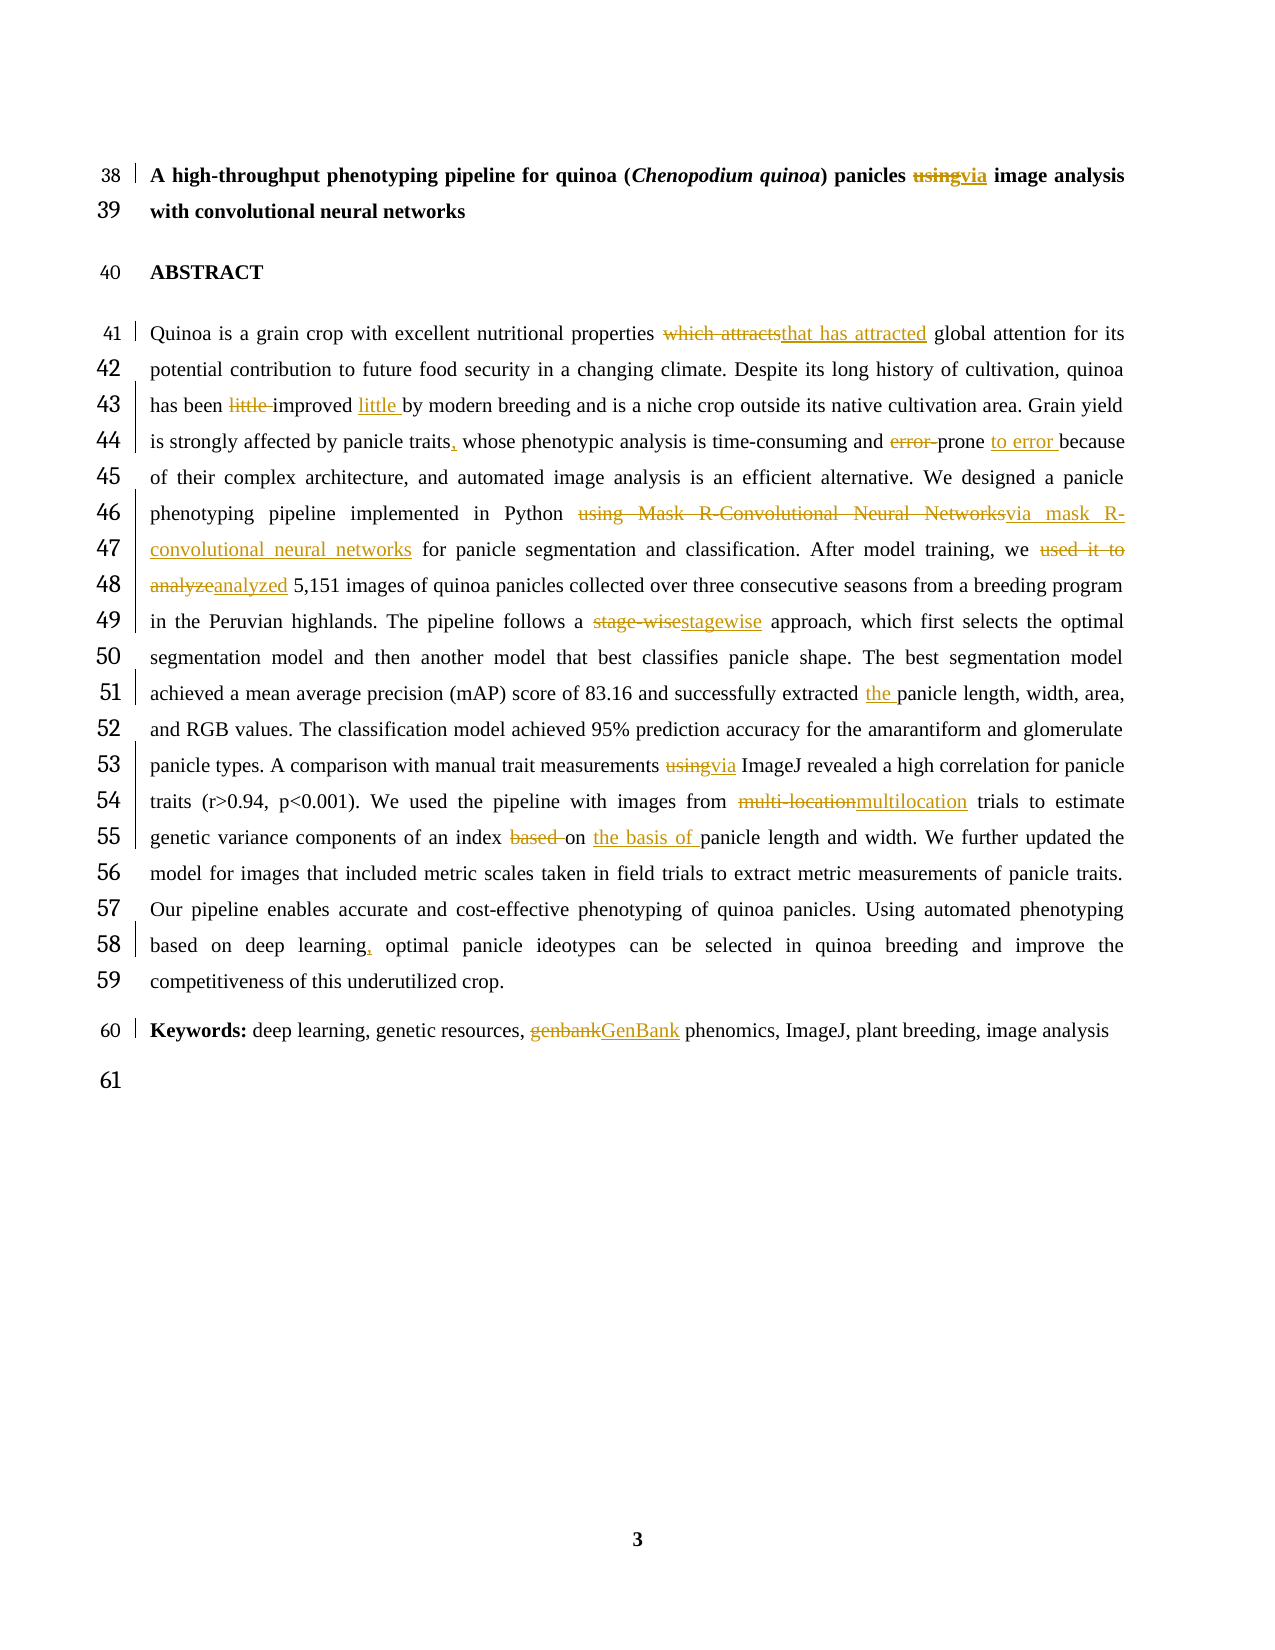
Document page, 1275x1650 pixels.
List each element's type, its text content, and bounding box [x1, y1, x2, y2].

subtitle ABSTRACT [150, 259, 1125, 284]
text A high-throughput phenotyping pipeline for quinoa (Chenopodium quinoa) panicles image analysis with convolutional neural networks [150, 162, 1125, 223]
text Keywords: deep learning, genetic resources, phenomics, ImageJ, plant breeding, image analysis [150, 1018, 1125, 1042]
text Quinoa is a grain crop with excellent nutritional properties global attention for its potential contribution to future food security in a changing climate. Despite its long history of cultivation, quinoa has been improved by modern breeding and is a niche crop outside its native cultivation area. Grain yield is strongly affected by panicle traits whose phenotypic analysis is time-consuming and prone because of their complex architecture, and automated image analysis is an efficient alternative. We designed a panicle phenotyping pipeline implemented in Python for panicle segmentation and classification. After model training, we 5,151 images of quinoa panicles collected over three consecutive seasons from a breeding program in the Peruvian highlands. The pipeline follows a approach, which first selects the optimal segmentation model and then another model that best classifies panicle shape. The best segmentation model achieved a mean average precision (mAP) score of 83.16 and successfully extracted panicle length, width, area, and RGB values. The classification model achieved 95% prediction accuracy for the amarantiform and glomerulate panicle types. A comparison with manual trait measurements ImageJ revealed a high correlation for panicle traits (r>0.94, p<0.001). We used the pipeline with images from trials to estimate genetic variance components of an index on panicle length and width. We further updated the model for images that included metric scales taken in field trials to extract metric measurements of panicle traits. Our pipeline enables accurate and cost-effective phenotyping of quinoa panicles. Using automated phenotyping based on deep learning optimal panicle ideotypes can be selected in quinoa breeding and improve the competitiveness of this underutilized crop. [150, 321, 1125, 993]
